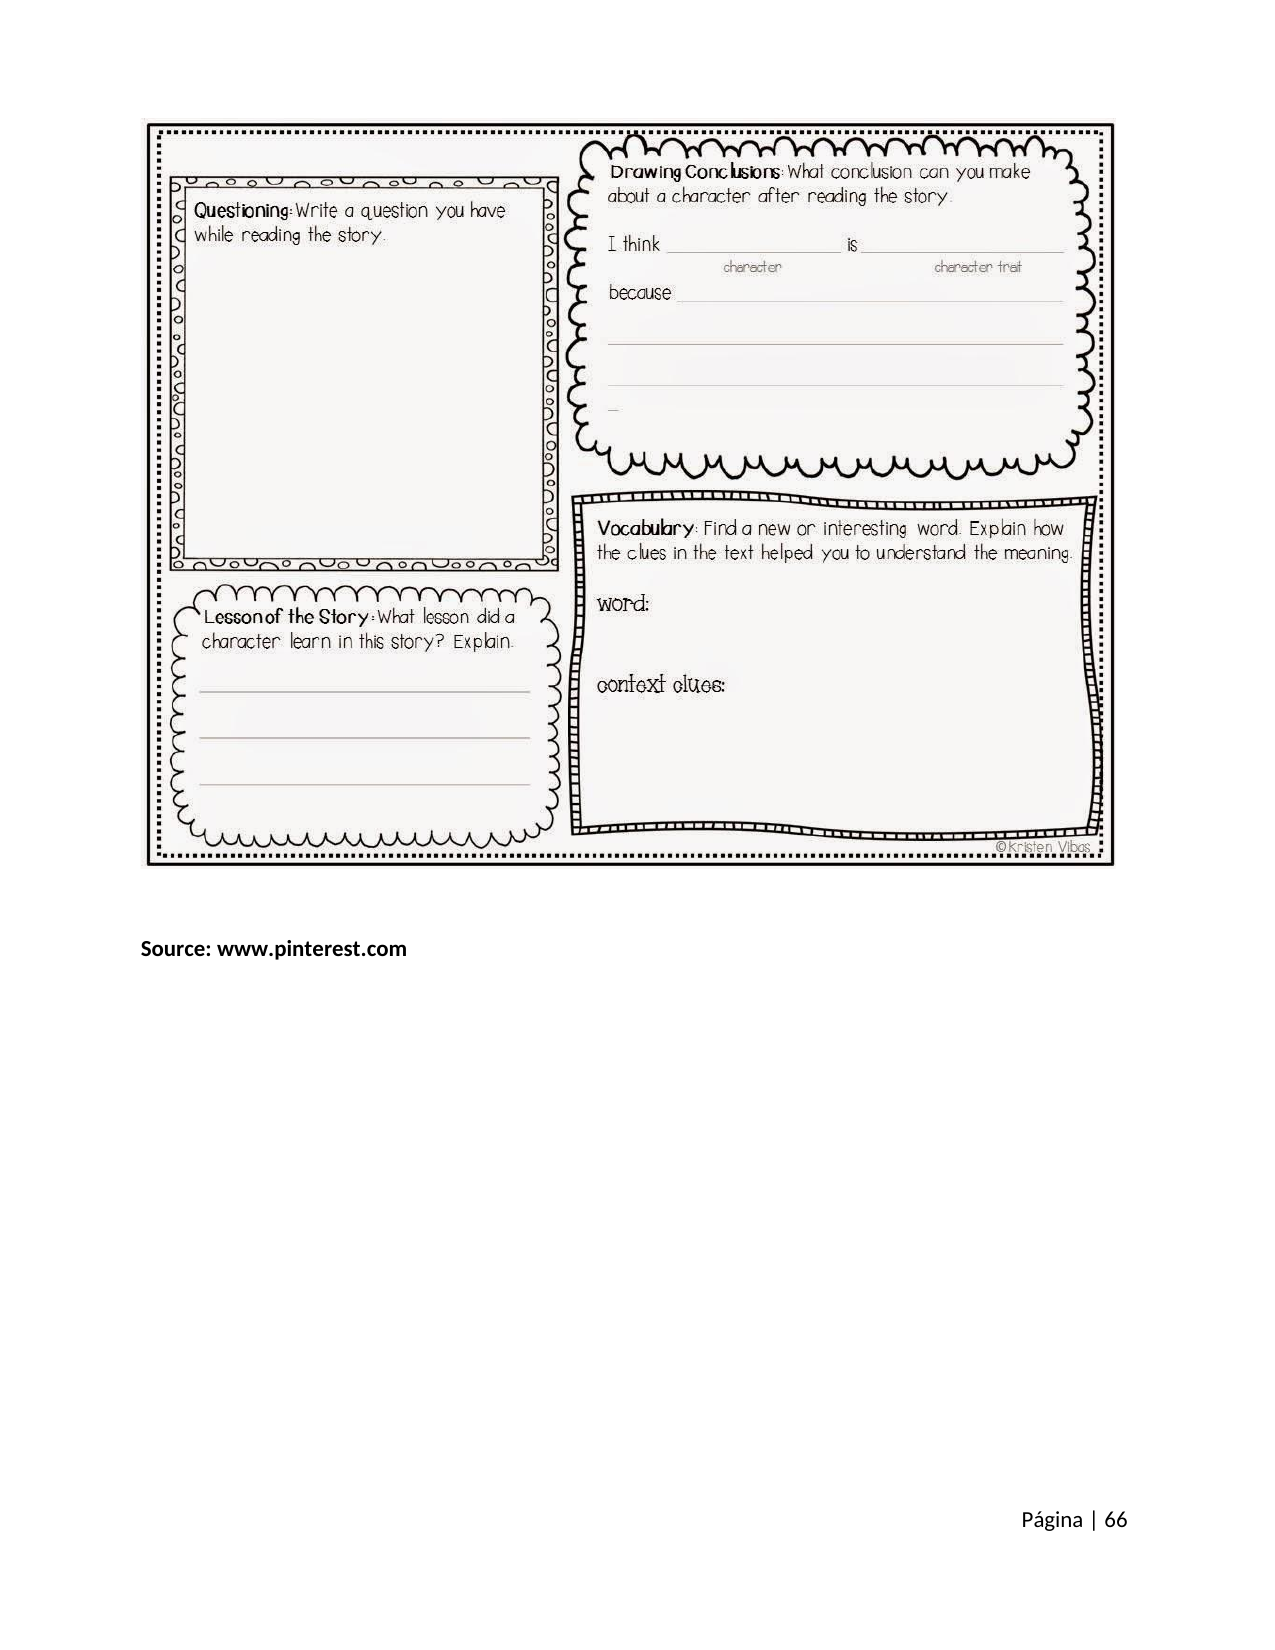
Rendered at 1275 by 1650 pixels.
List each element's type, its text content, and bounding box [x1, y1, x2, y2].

text Source: www.pinterest.com [141, 934, 1127, 962]
picture [140, 118, 1116, 869]
